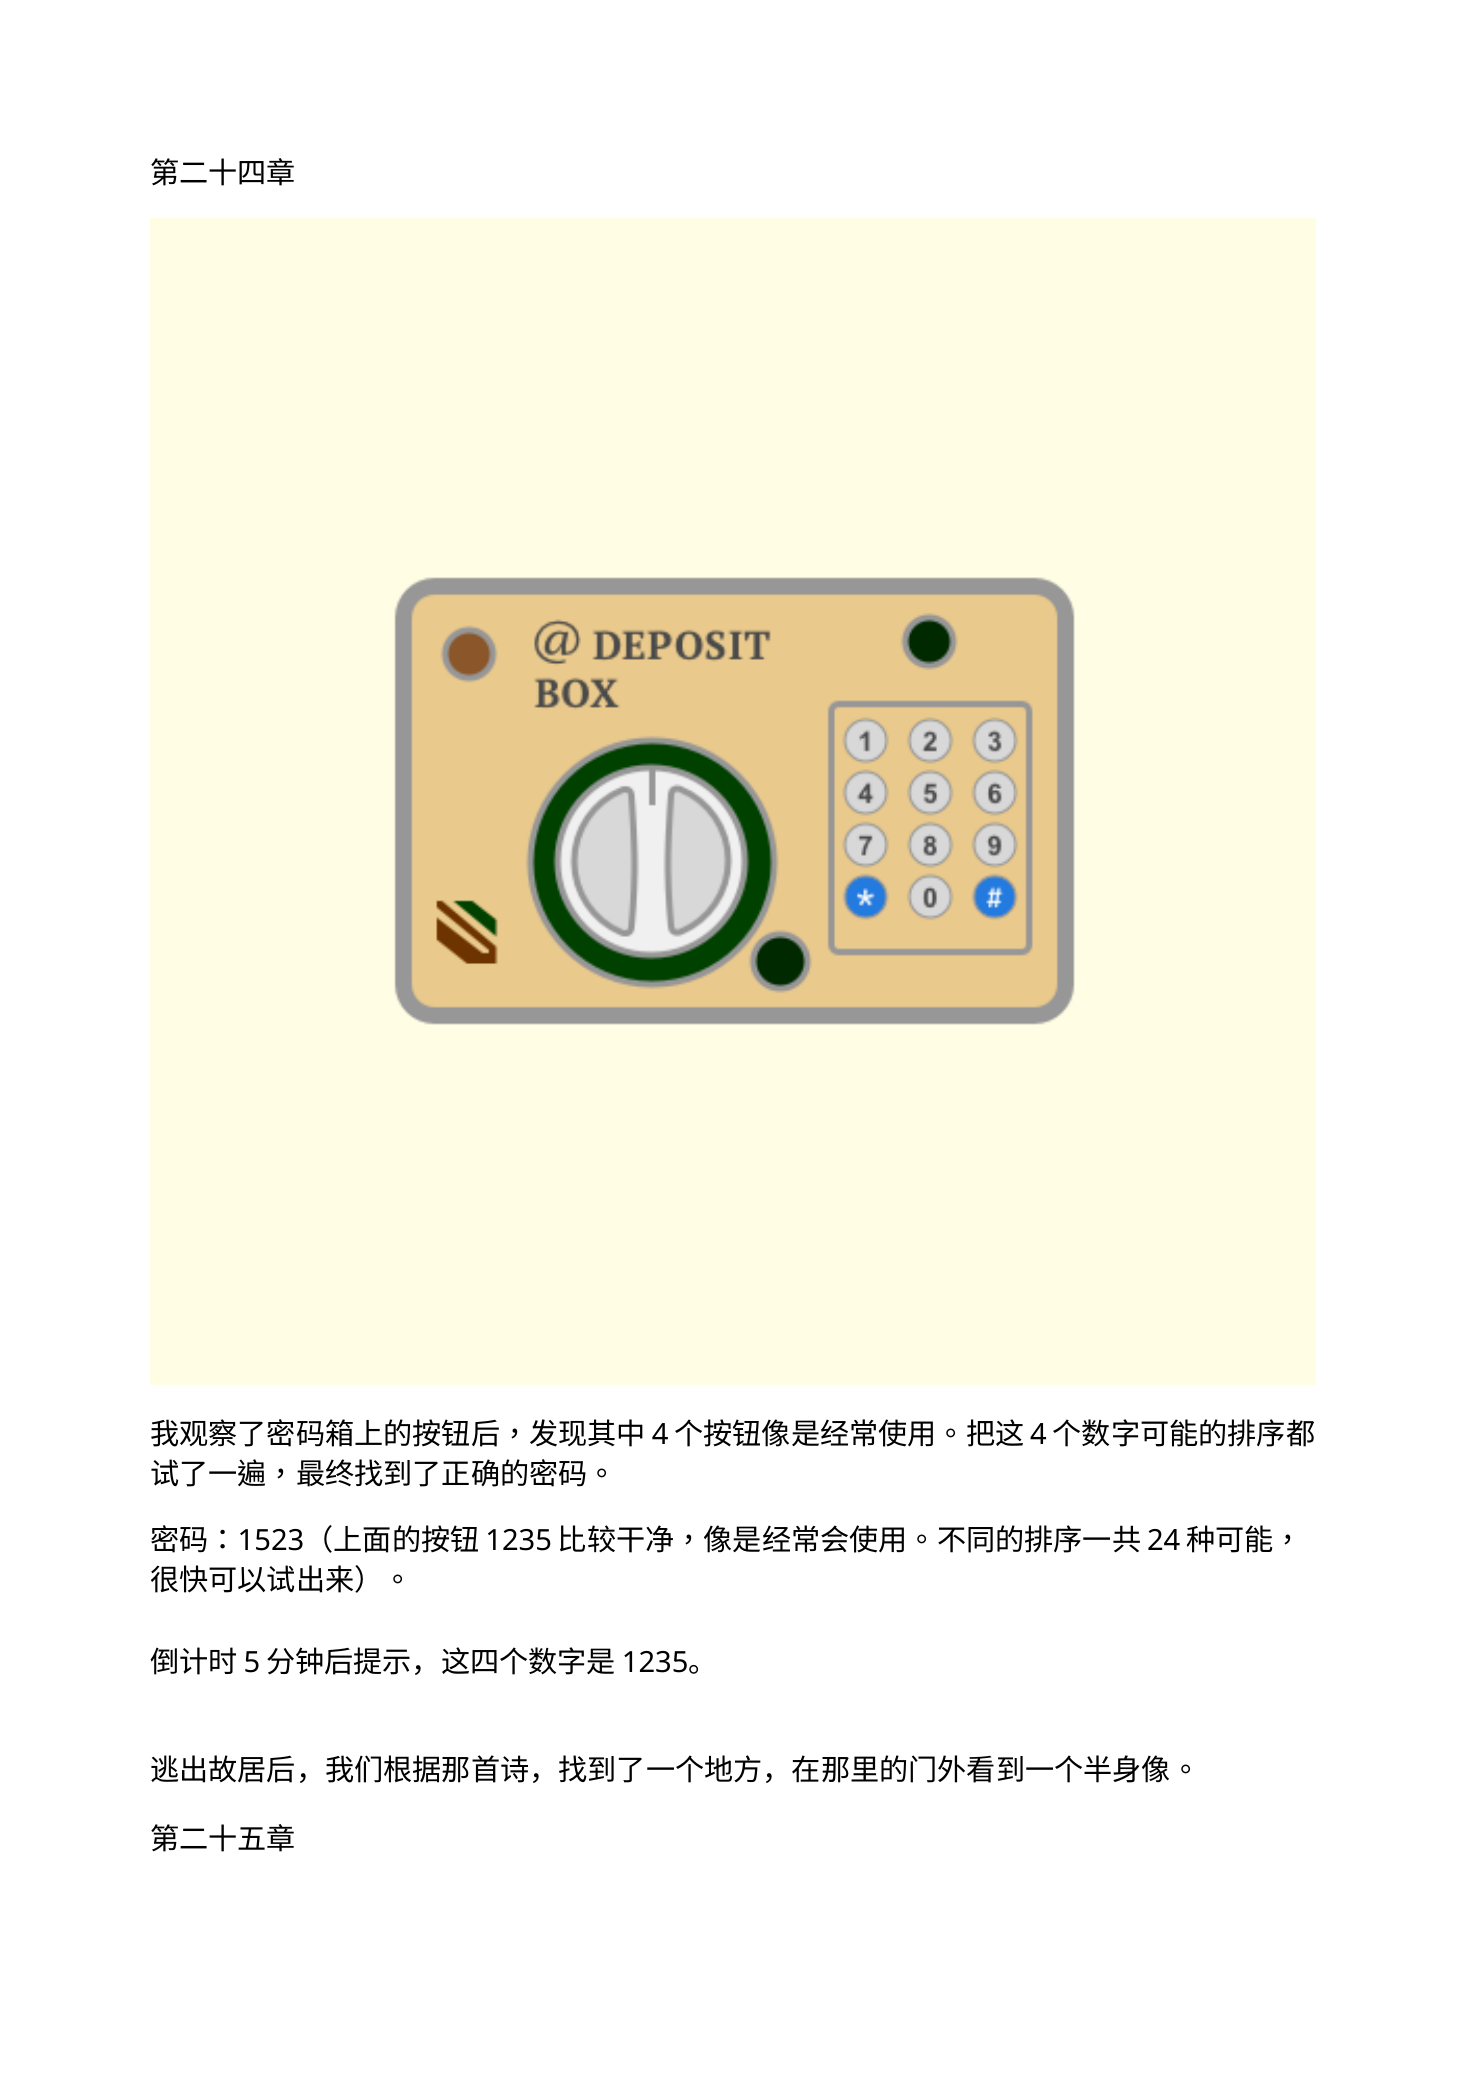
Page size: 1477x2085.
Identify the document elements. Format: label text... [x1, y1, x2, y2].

text 第二十四章 [150, 150, 1326, 192]
text 第二十五章 [150, 1816, 1326, 1858]
picture [150, 218, 1316, 1385]
text 逃出故居后，我们根据那首诗，找到了一个地方，在那里的门外看到一个半身像。 [150, 1747, 1326, 1789]
text 我观察了密码箱上的按钮后，发现其中4个按钮像是经常使用。把这4个数字可能的排序都试了一遍，最终找到了正确的密码。 [150, 1411, 1326, 1493]
text 倒计时5分钟后提示，这四个数字是1235。 [150, 1638, 1326, 1681]
text 密码：1523（上面的按钮1235比较干净，像是经常会使用。不同的排序一共24种可能，很快可以试出来）。 [150, 1519, 1326, 1599]
